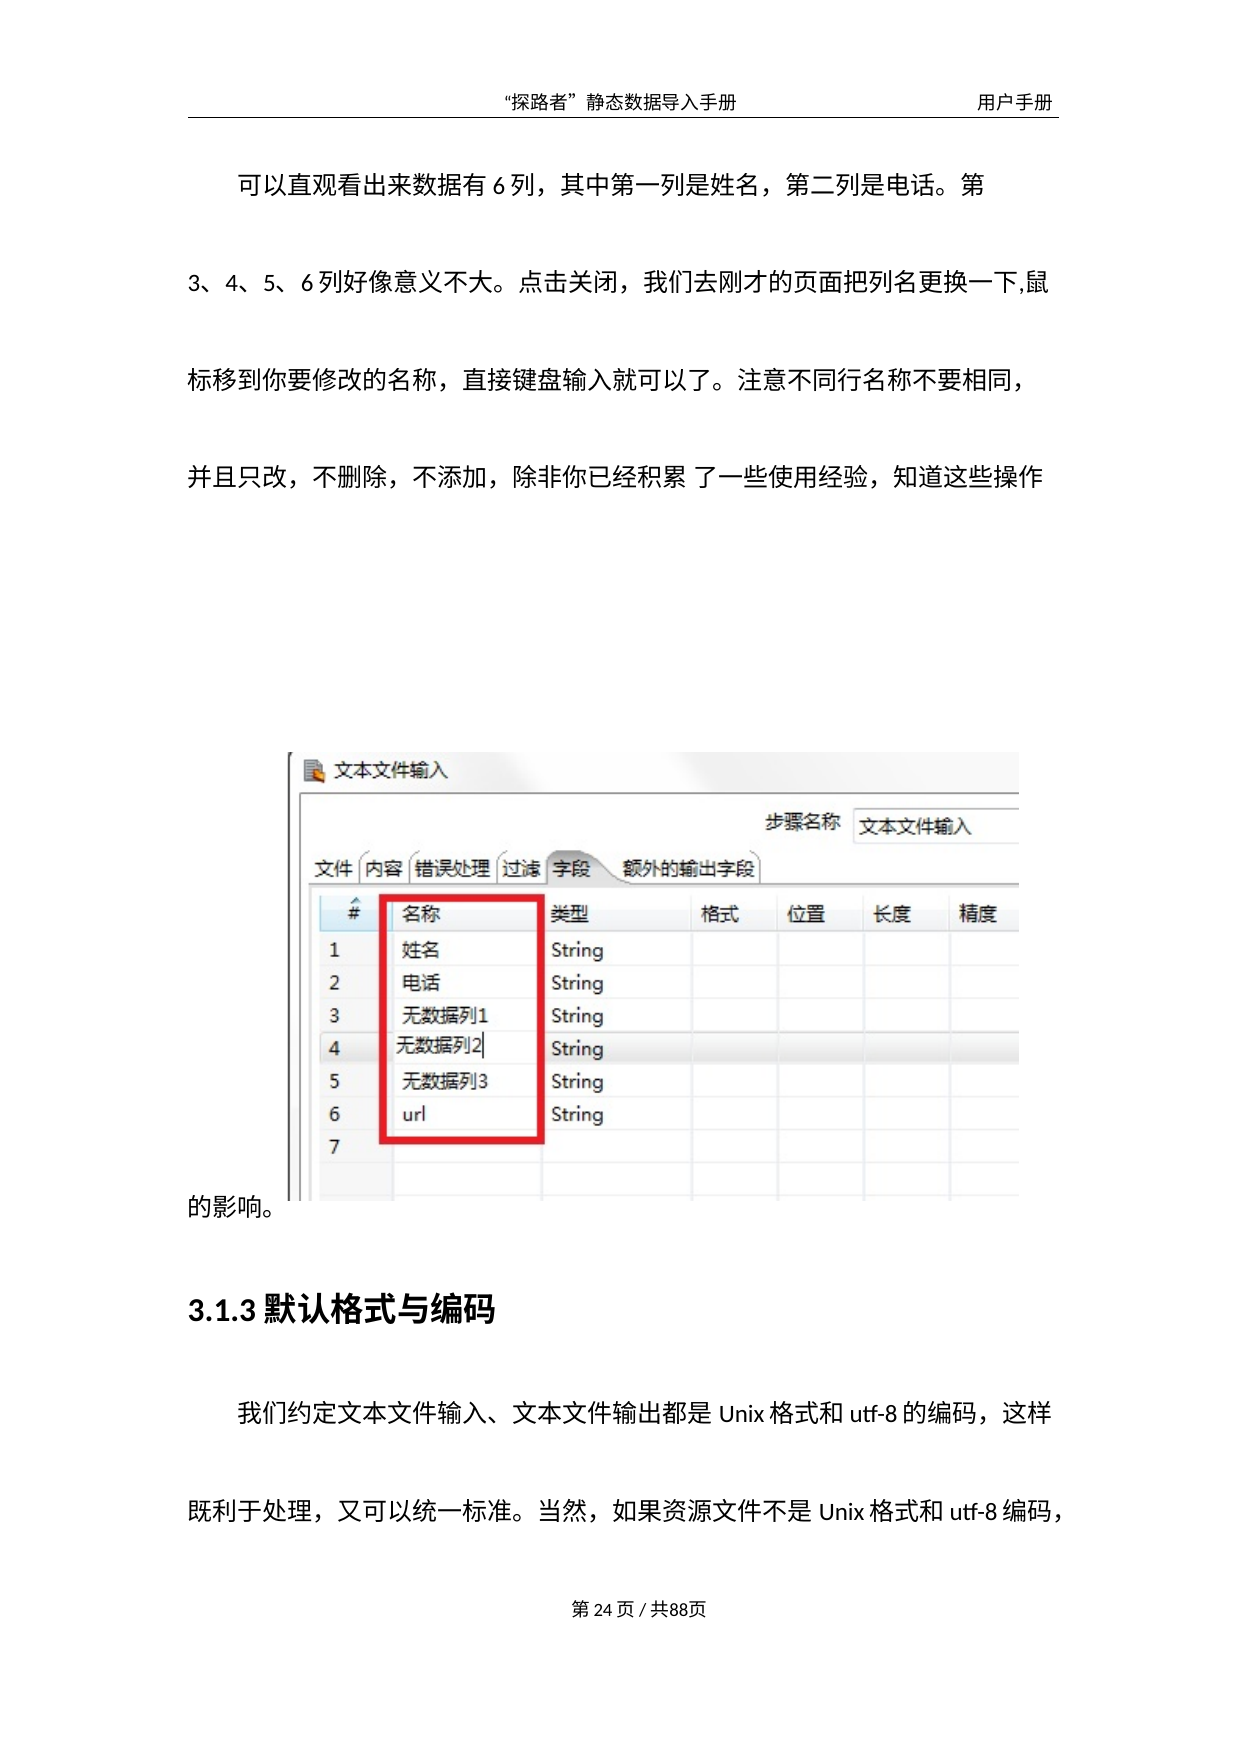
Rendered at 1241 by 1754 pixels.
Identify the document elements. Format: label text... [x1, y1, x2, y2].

subtitle 默认格式与编码 [187, 1274, 1053, 1339]
picture [287, 752, 1019, 1201]
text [187, 1379, 1053, 1542]
